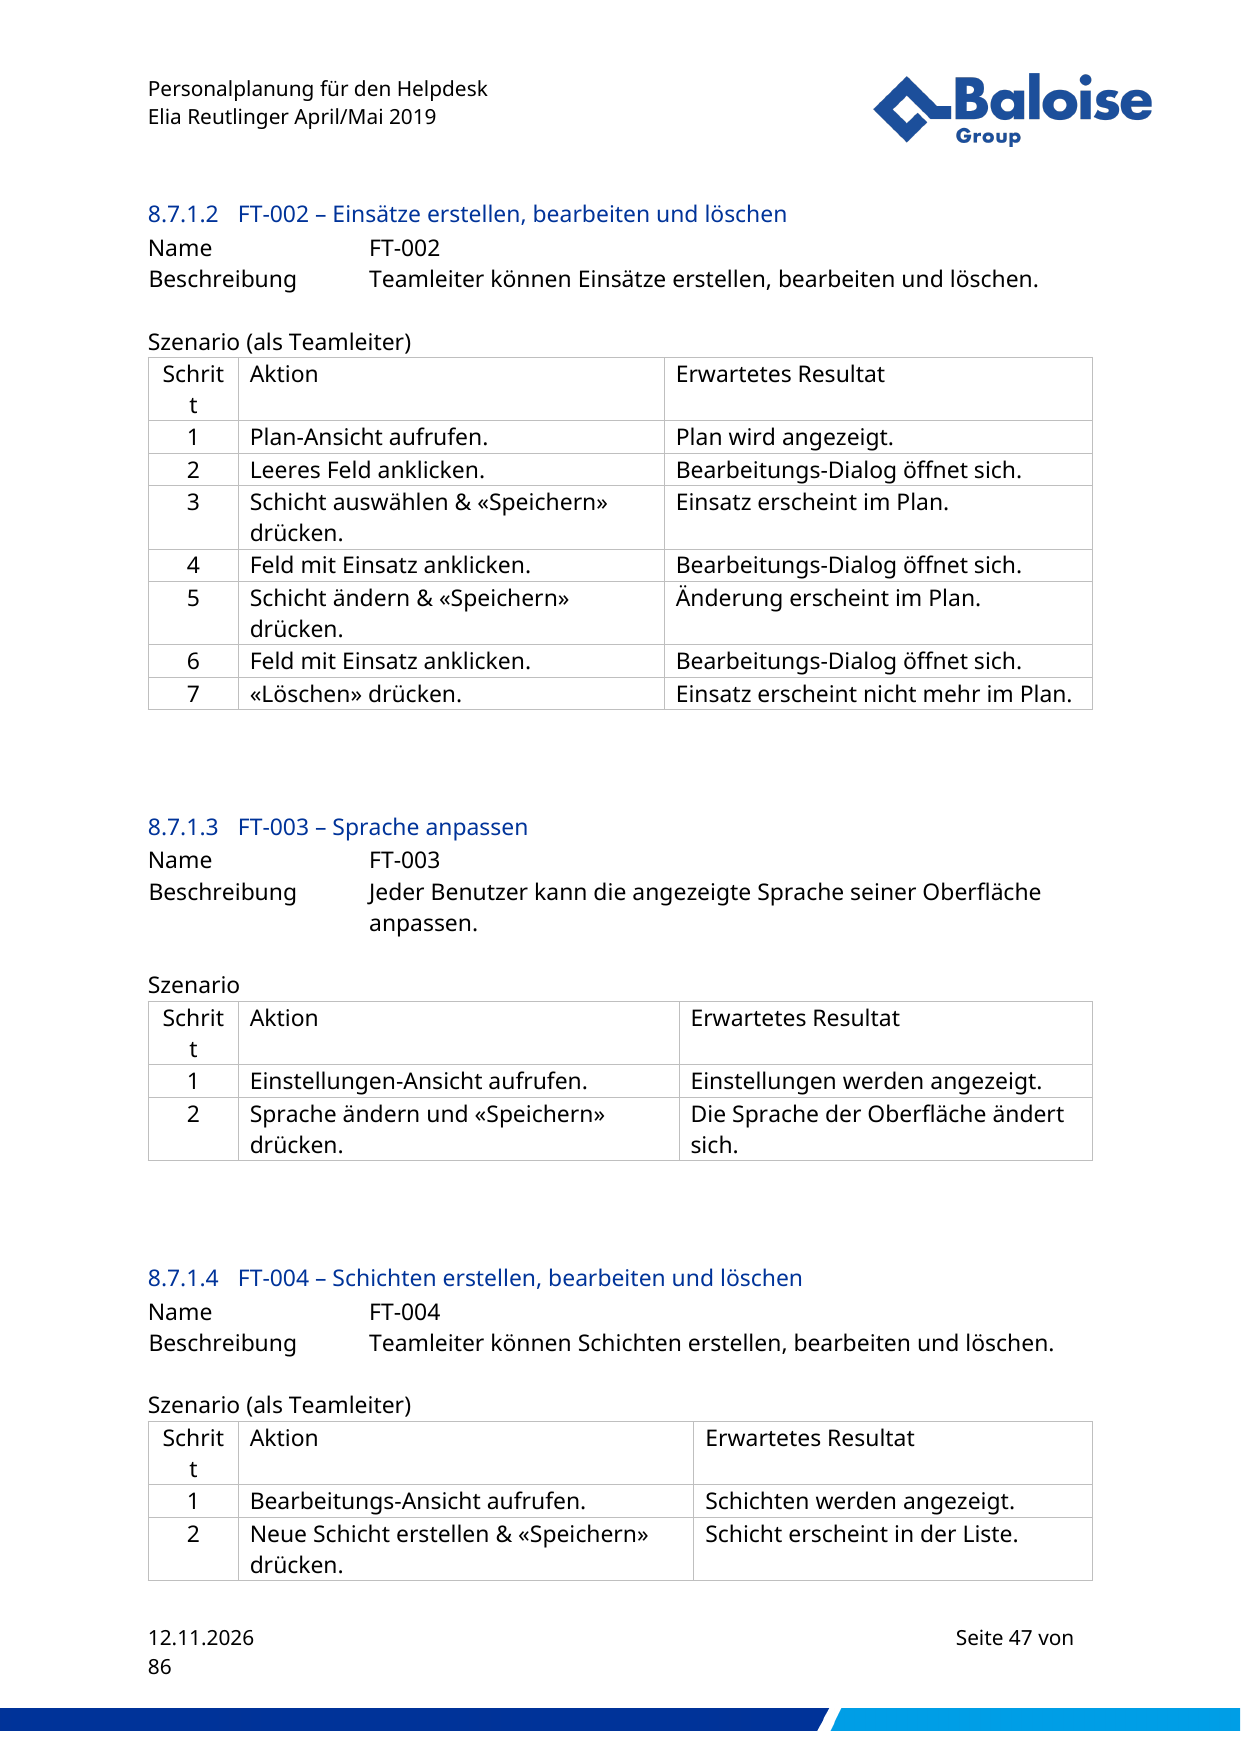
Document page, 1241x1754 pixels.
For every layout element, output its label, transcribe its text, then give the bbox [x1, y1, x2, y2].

text Beschreibung Teamleiter können Einsätze erstellen, bearbeiten und löschen. [148, 263, 1093, 294]
text Name FT-003 [148, 844, 1093, 876]
table_cell 3 [149, 486, 238, 548]
table_cell Feld mit Einsatz anklicken. [239, 550, 664, 581]
table_cell 1 [149, 421, 238, 453]
table_cell 2 [149, 1098, 238, 1160]
table_cell Einsatz erscheint im Plan. [665, 486, 1092, 548]
table_cell Einstellungen werden angezeigt. [680, 1065, 1092, 1097]
table_cell Bearbeitungs-Dialog öffnet sich. [665, 550, 1092, 581]
text Beschreibung Jeder Benutzer kann die angezeigte Sprache seiner Oberfläche anpassen. [148, 876, 1093, 938]
table_cell Plan wird angezeigt. [665, 421, 1092, 453]
table_cell 5 [149, 582, 238, 644]
table_header Erwartetes Resultat [694, 1422, 1092, 1484]
table_cell Schicht ändern & «Speichern» drücken. [239, 582, 664, 644]
table_header Aktion [239, 1002, 679, 1064]
table_cell Bearbeitungs-Ansicht aufrufen. [239, 1485, 693, 1517]
table_header Schritt [149, 1002, 238, 1064]
table_cell Neue Schicht erstellen & «Speichern» drücken. [239, 1518, 693, 1580]
table_cell Änderung erscheint im Plan. [665, 582, 1092, 644]
table_header Erwartetes Resultat [665, 358, 1092, 420]
picture [873, 73, 1152, 147]
table_header Aktion [239, 1422, 693, 1484]
table_header Schritt [149, 358, 238, 420]
table_cell 1 [149, 1485, 238, 1517]
table_cell Feld mit Einsatz anklicken. [239, 645, 664, 677]
table_cell 2 [149, 454, 238, 485]
table_cell Plan-Ansicht aufrufen. [239, 421, 664, 453]
table_cell Die Sprache der Oberfläche ändert sich. [680, 1098, 1092, 1160]
table_header Aktion [239, 358, 664, 420]
table_cell 2 [149, 1518, 238, 1580]
subtitle FT-002 – Einsätze erstellen, bearbeiten und löschen [148, 198, 1093, 229]
table_cell Einstellungen-Ansicht aufrufen. [239, 1065, 679, 1097]
subtitle FT-003 – Sprache anpassen [148, 811, 1093, 842]
table_cell Schicht erscheint in der Liste. [694, 1518, 1092, 1580]
table_cell Sprache ändern und «Speichern» drücken. [239, 1098, 679, 1160]
table_cell «Löschen» drücken. [239, 678, 664, 709]
text Szenario [148, 969, 1093, 1001]
table_cell Bearbeitungs-Dialog öffnet sich. [665, 454, 1092, 485]
table_cell 6 [149, 645, 238, 677]
table_cell Bearbeitungs-Dialog öffnet sich. [665, 645, 1092, 677]
table_header Schritt [149, 1422, 238, 1484]
text Name FT-002 [148, 232, 1093, 263]
subtitle FT-004 – Schichten erstellen, bearbeiten und löschen [148, 1262, 1093, 1293]
table_cell Einsatz erscheint nicht mehr im Plan. [665, 678, 1092, 709]
table_cell 7 [149, 678, 238, 709]
text Szenario (als Teamleiter) [148, 1389, 1093, 1421]
table_cell 4 [149, 550, 238, 581]
table_cell Schichten werden angezeigt. [694, 1485, 1092, 1517]
picture [0, 1708, 1241, 1733]
text Name FT-004 [148, 1296, 1093, 1327]
text Beschreibung Teamleiter können Schichten erstellen, bearbeiten und löschen. [148, 1327, 1093, 1358]
table_header Erwartetes Resultat [680, 1002, 1092, 1064]
table_cell Leeres Feld anklicken. [239, 454, 664, 485]
table_cell 1 [149, 1065, 238, 1097]
text Szenario (als Teamleiter) [148, 326, 1093, 357]
table_cell Schicht auswählen & «Speichern» drücken. [239, 486, 664, 548]
